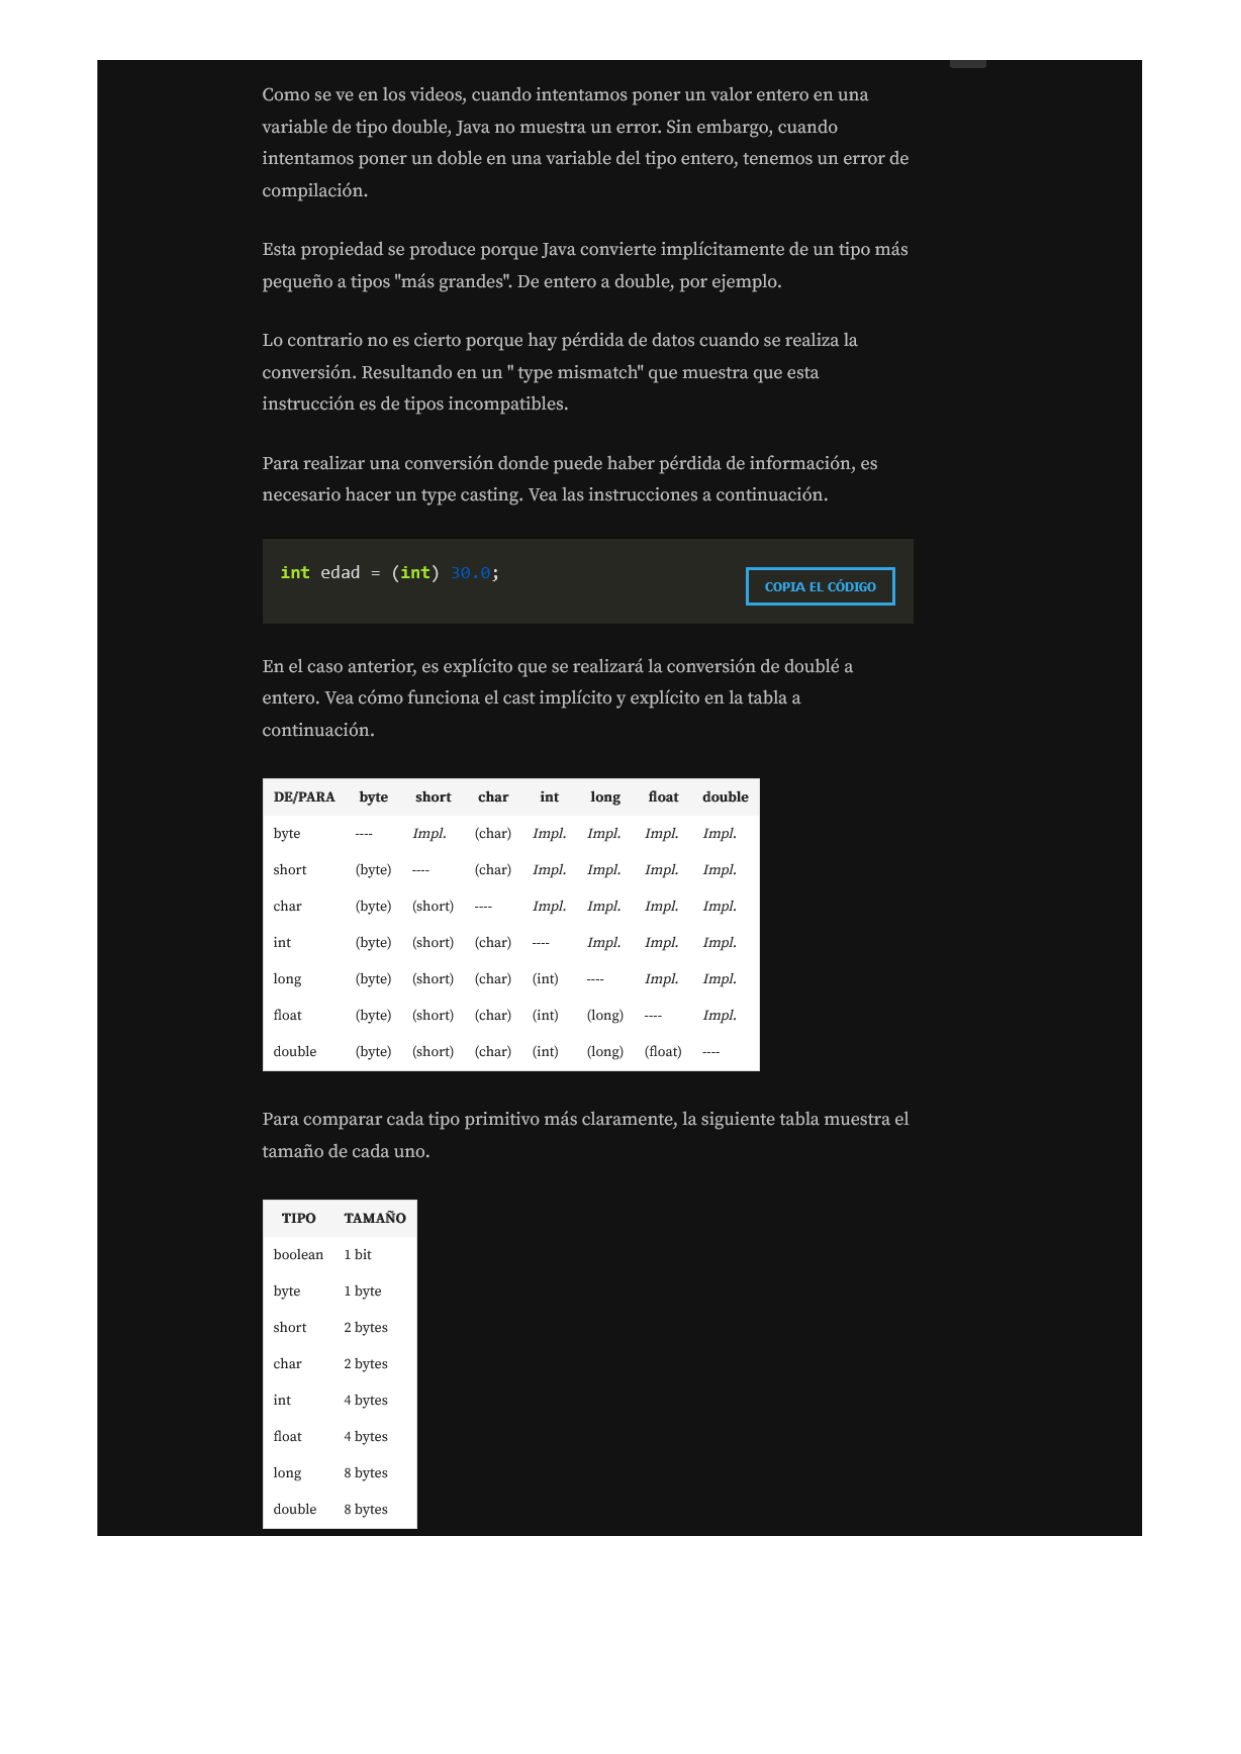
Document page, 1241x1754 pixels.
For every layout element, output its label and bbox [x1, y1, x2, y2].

picture [97, 60, 1143, 1536]
